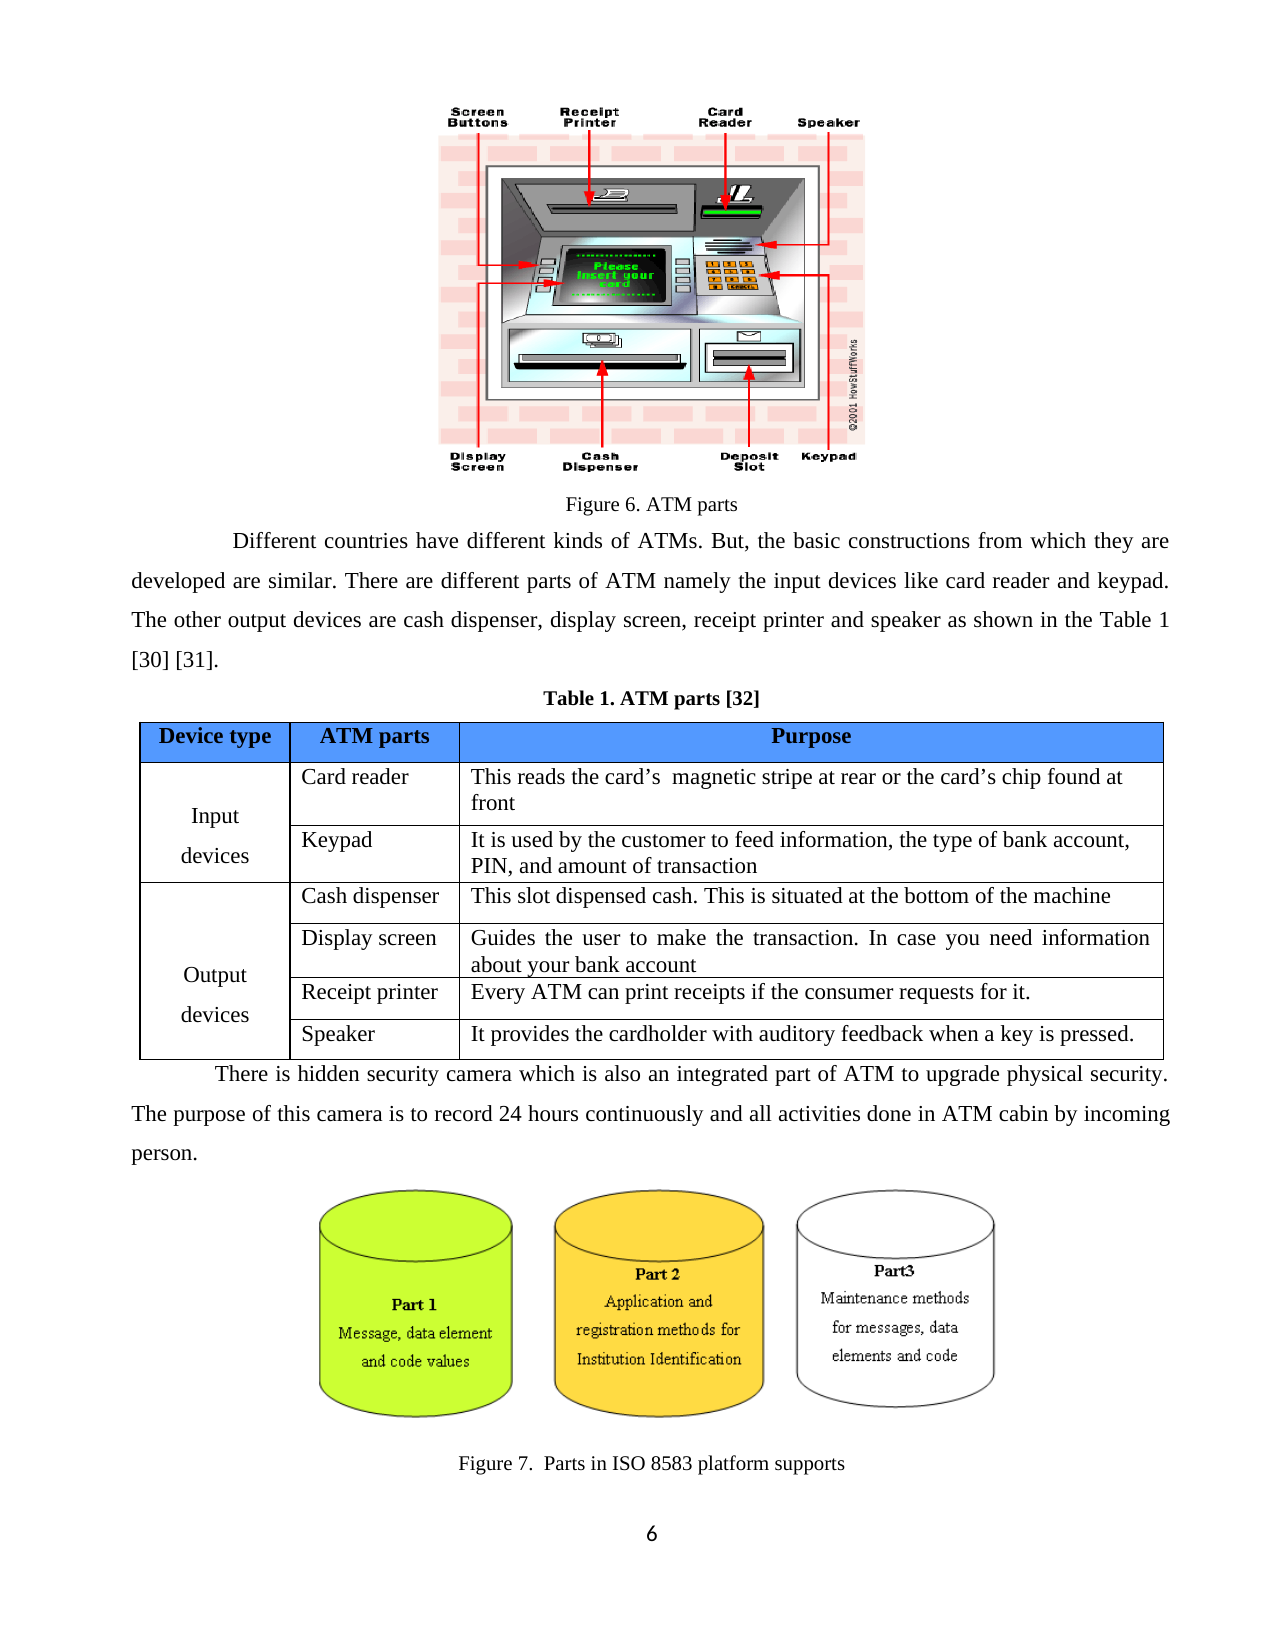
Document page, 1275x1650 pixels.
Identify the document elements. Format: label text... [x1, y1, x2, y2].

text Table 1. ATM parts [32] [131, 686, 1172, 709]
table_cell Speaker [291, 1020, 459, 1059]
table_cell It provides the cardholder with auditory feedback when a key is pressed. [460, 1020, 1163, 1059]
table_cell It is used by the customer to feed information, the type of bank account, PIN, and amount of transaction [460, 826, 1163, 882]
table_cell Every ATM can print receipts if the consumer requests for it. [460, 978, 1163, 1019]
text Figure 6. ATM parts [131, 492, 1172, 516]
text Different countries have different kinds of ATMs. But, the basic constructions from which they are developed are similar. There are different parts of ATM namely the input devices like card reader and keypad. The other output devices are cash dispenser, display screen, receipt printer and speaker as shown in the Table 1 [30] [31]. [131, 528, 1172, 672]
text Figure 7. Parts in ISO 8583 platform supports [131, 1451, 1172, 1475]
table_header Device type [141, 723, 289, 762]
table_cell This slot dispensed cash. This is situated at the bottom of the machine [460, 883, 1163, 923]
text There is hidden security camera which is also an integrated part of ATM to upgrade physical security. The purpose of this camera is to record 24 hours continuously and all activities done in ATM cabin by incoming person. [131, 1060, 1172, 1166]
picture [438, 103, 866, 478]
table_cell Receipt printer [291, 978, 459, 1019]
table_cell Guides the user to make the transaction. In case you need information about your bank account [460, 924, 1163, 977]
table_cell Keypad [291, 826, 459, 882]
table_cell Cash dispenser [291, 883, 459, 923]
table_cell This reads the card’s magnetic stripe at rear or the card’s chip found at front [460, 763, 1163, 825]
table_header Purpose [460, 723, 1163, 762]
table_cell Display screen [291, 924, 459, 977]
table_cell Input devices [141, 763, 289, 882]
picture [288, 1178, 1015, 1438]
table_cell Card reader [291, 763, 459, 825]
table_header ATM parts [291, 723, 459, 762]
table_cell Output devices [141, 883, 289, 1059]
